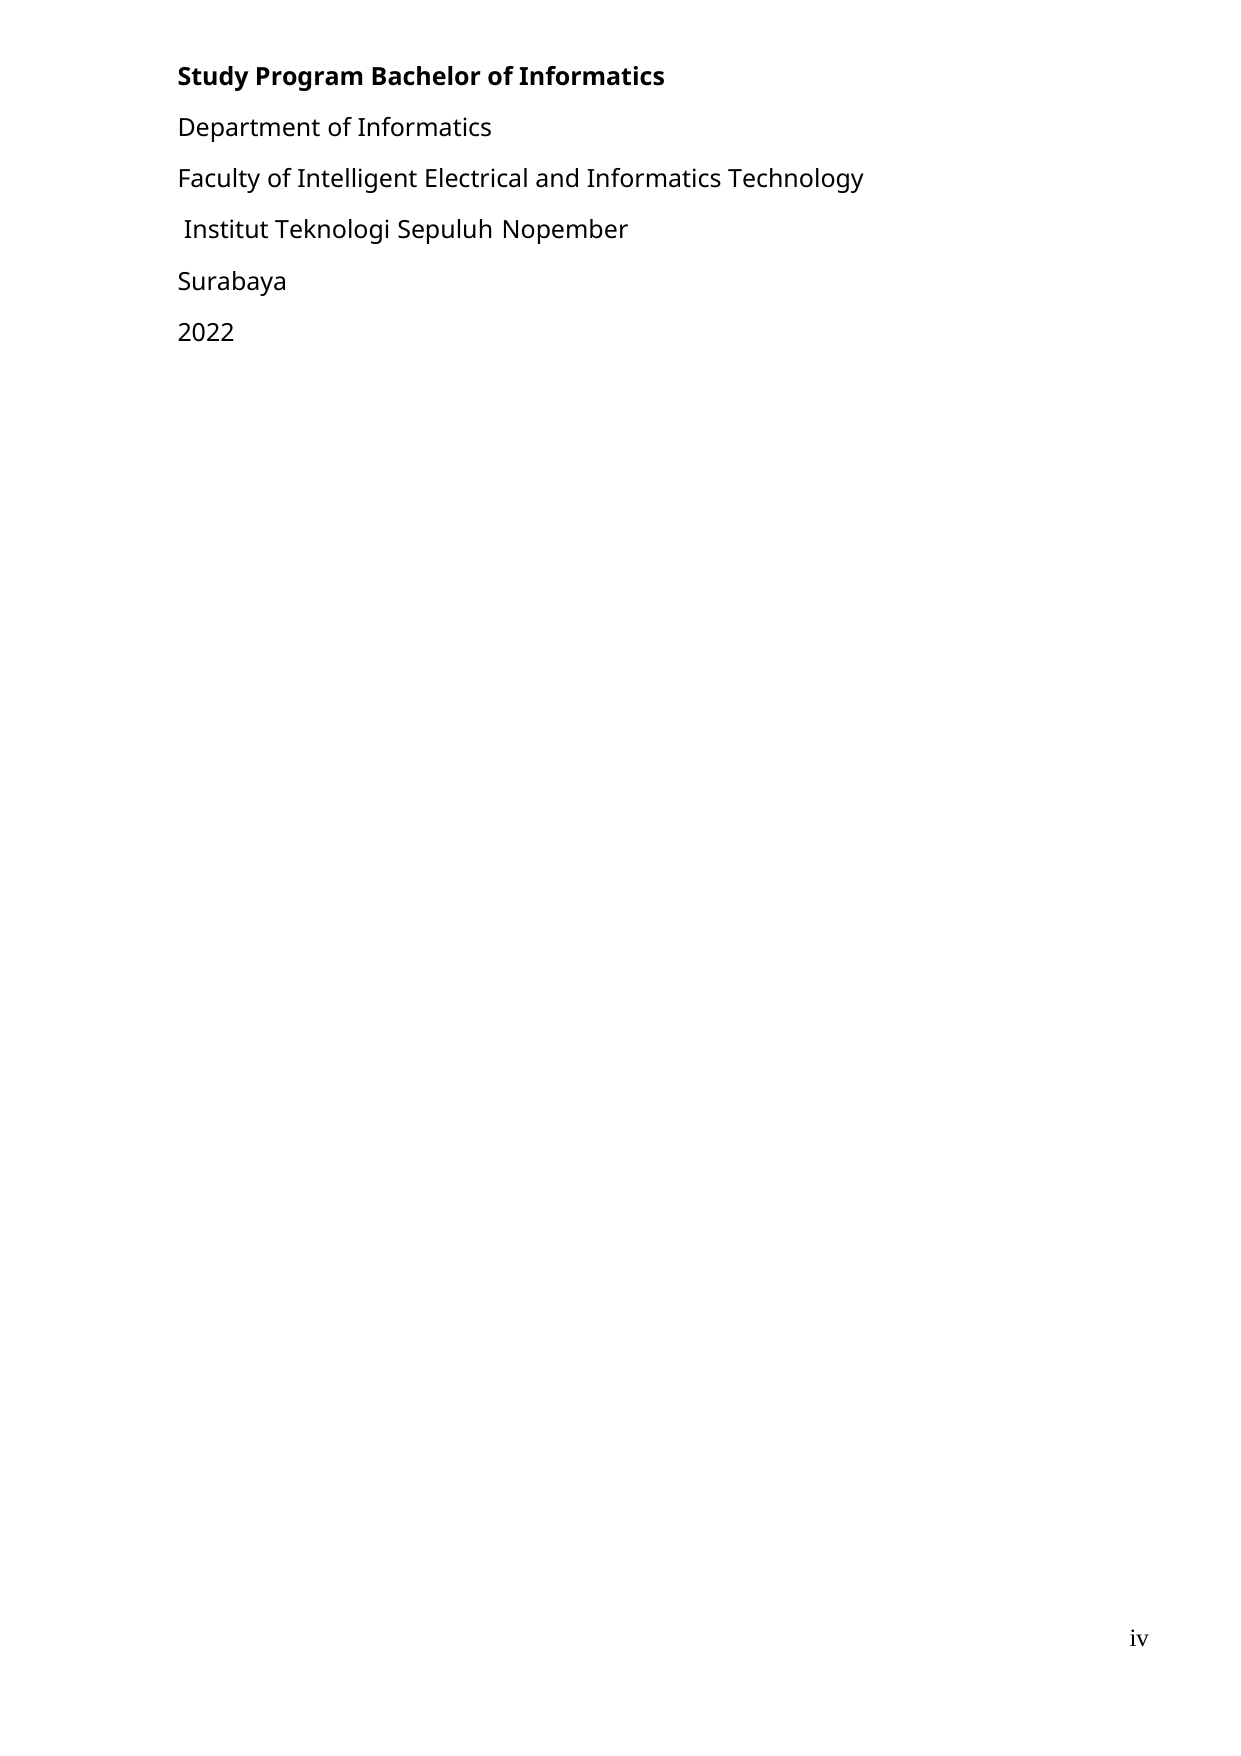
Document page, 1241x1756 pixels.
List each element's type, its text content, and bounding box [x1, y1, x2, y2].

text Department of Informatics [177, 110, 1149, 144]
text Faculty of Intelligent Electrical and Informatics Technology [177, 161, 1149, 195]
text Study Program Bachelor of Informatics [177, 59, 1149, 93]
text Surabaya [177, 263, 1149, 297]
text 2022 [177, 314, 1149, 348]
text Institut Teknologi Sepuluh Nopember [177, 212, 1149, 246]
